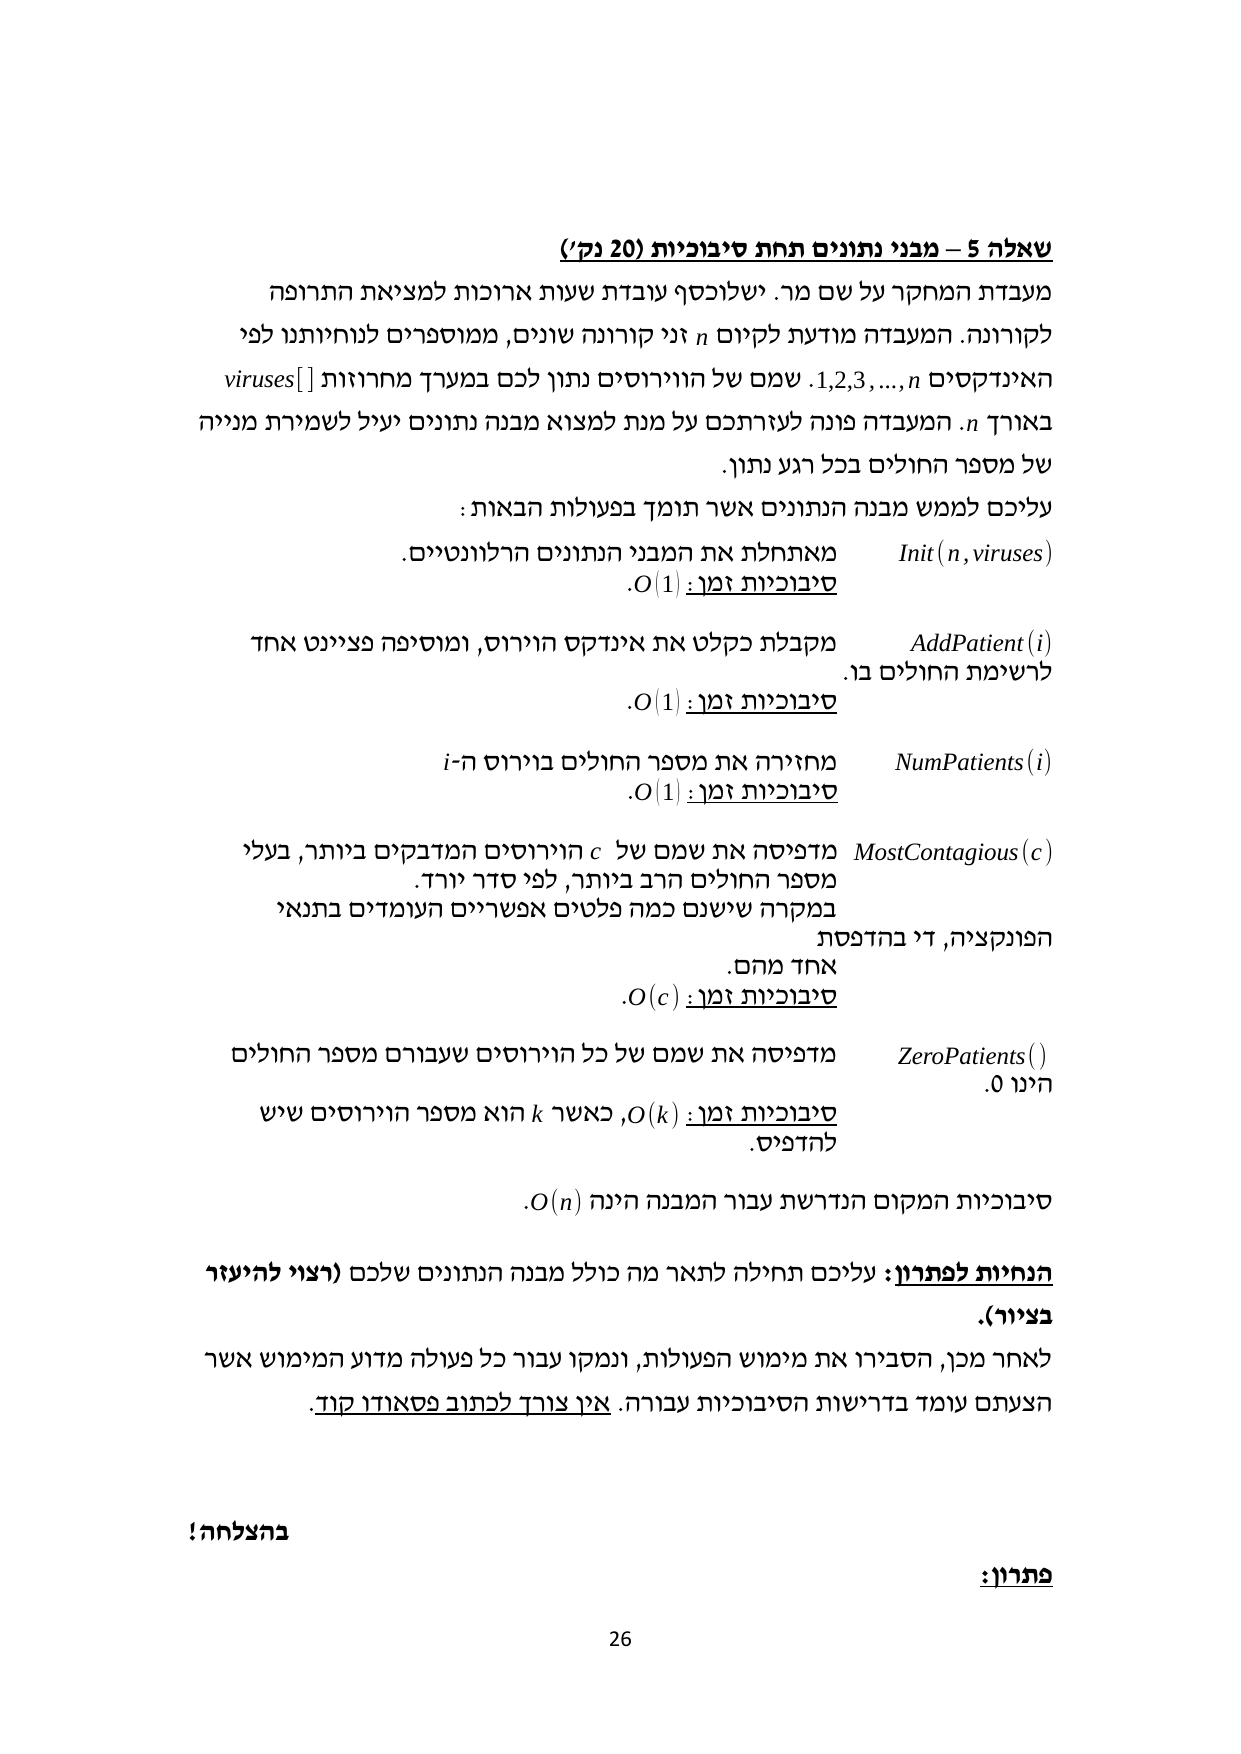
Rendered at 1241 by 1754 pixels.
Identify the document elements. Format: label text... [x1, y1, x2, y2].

text עליכם לממש מבנה הנתונים אשר תומך בפעולות הבאות: [187, 495, 1053, 524]
text בהצלחה! [187, 1519, 1053, 1548]
text מדפיסה את שמם של כל הוירוסים שעבורם מספר החולים הינו 0. [187, 1041, 1053, 1099]
text מאתחלת את המבני הנתונים הרלוונטיים. סיבוכיות זמן: . [187, 538, 1053, 599]
text מקבלת כקלט את אינדקס הוירוס, ומוסיפה פציינט אחד לרשימת החולים בו. [187, 628, 1053, 687]
text לאחר מכן, הסבירו את מימוש הפעולות, ונמקו עבור כל פעולה מדוע המימוש אשר הצעתם עומד בדרישות הסיבוכיות עבורה. אין צורך לכתוב פסאודו קוד. [187, 1346, 1053, 1418]
text סיבוכיות זמן: . [187, 777, 838, 808]
text מעבדת המחקר על שם מר. ישלוכסף עובדת שעות ארוכות למציאת התרופה לקורונה. המעבדה מודעת לקיום זני קורונה שונים, ממוספרים לנוחיותנו לפי האינדקסים . שמם של הווירוסים נתון לכם במערך מחרוזות באורך . המעבדה פונה לעזרתכם על מנת למצוא מבנה נתונים יעיל לשמירת מנייה של מספר החולים בכל רגע נתון. [187, 279, 1053, 481]
text הנחיות לפתרון: עליכם תחילה לתאר מה כולל מבנה הנתונים שלכם (רצוי להיעזר בציור). [187, 1260, 1053, 1332]
text סיבוכיות זמן: , כאשר הוא מספר הוירוסים שיש להדפיס. [187, 1099, 1053, 1158]
text מדפיסה את שמם של הוירוסים המדבקים ביותר, בעלי מספר החולים הרב ביותר, לפי סדר יורד. [187, 837, 1053, 896]
text סיבוכיות זמן: . [187, 982, 1053, 1012]
text סיבוכיות זמן: . [187, 687, 837, 718]
text אחד מהם. [187, 953, 1053, 982]
text מחזירה את מספר החולים בוירוס ה- [187, 747, 1053, 777]
text סיבוכיות המקום הנדרשת עבור המבנה הינה . [187, 1187, 1053, 1217]
text שאלה 5 – מבני נתונים תחת סיבוכיות (20 נק') [187, 236, 1053, 265]
text פתרון: [187, 1562, 1053, 1591]
text במקרה שישנם כמה פלטים אפשריים העומדים בתנאי הפונקציה, די בהדפסת [187, 896, 1053, 953]
